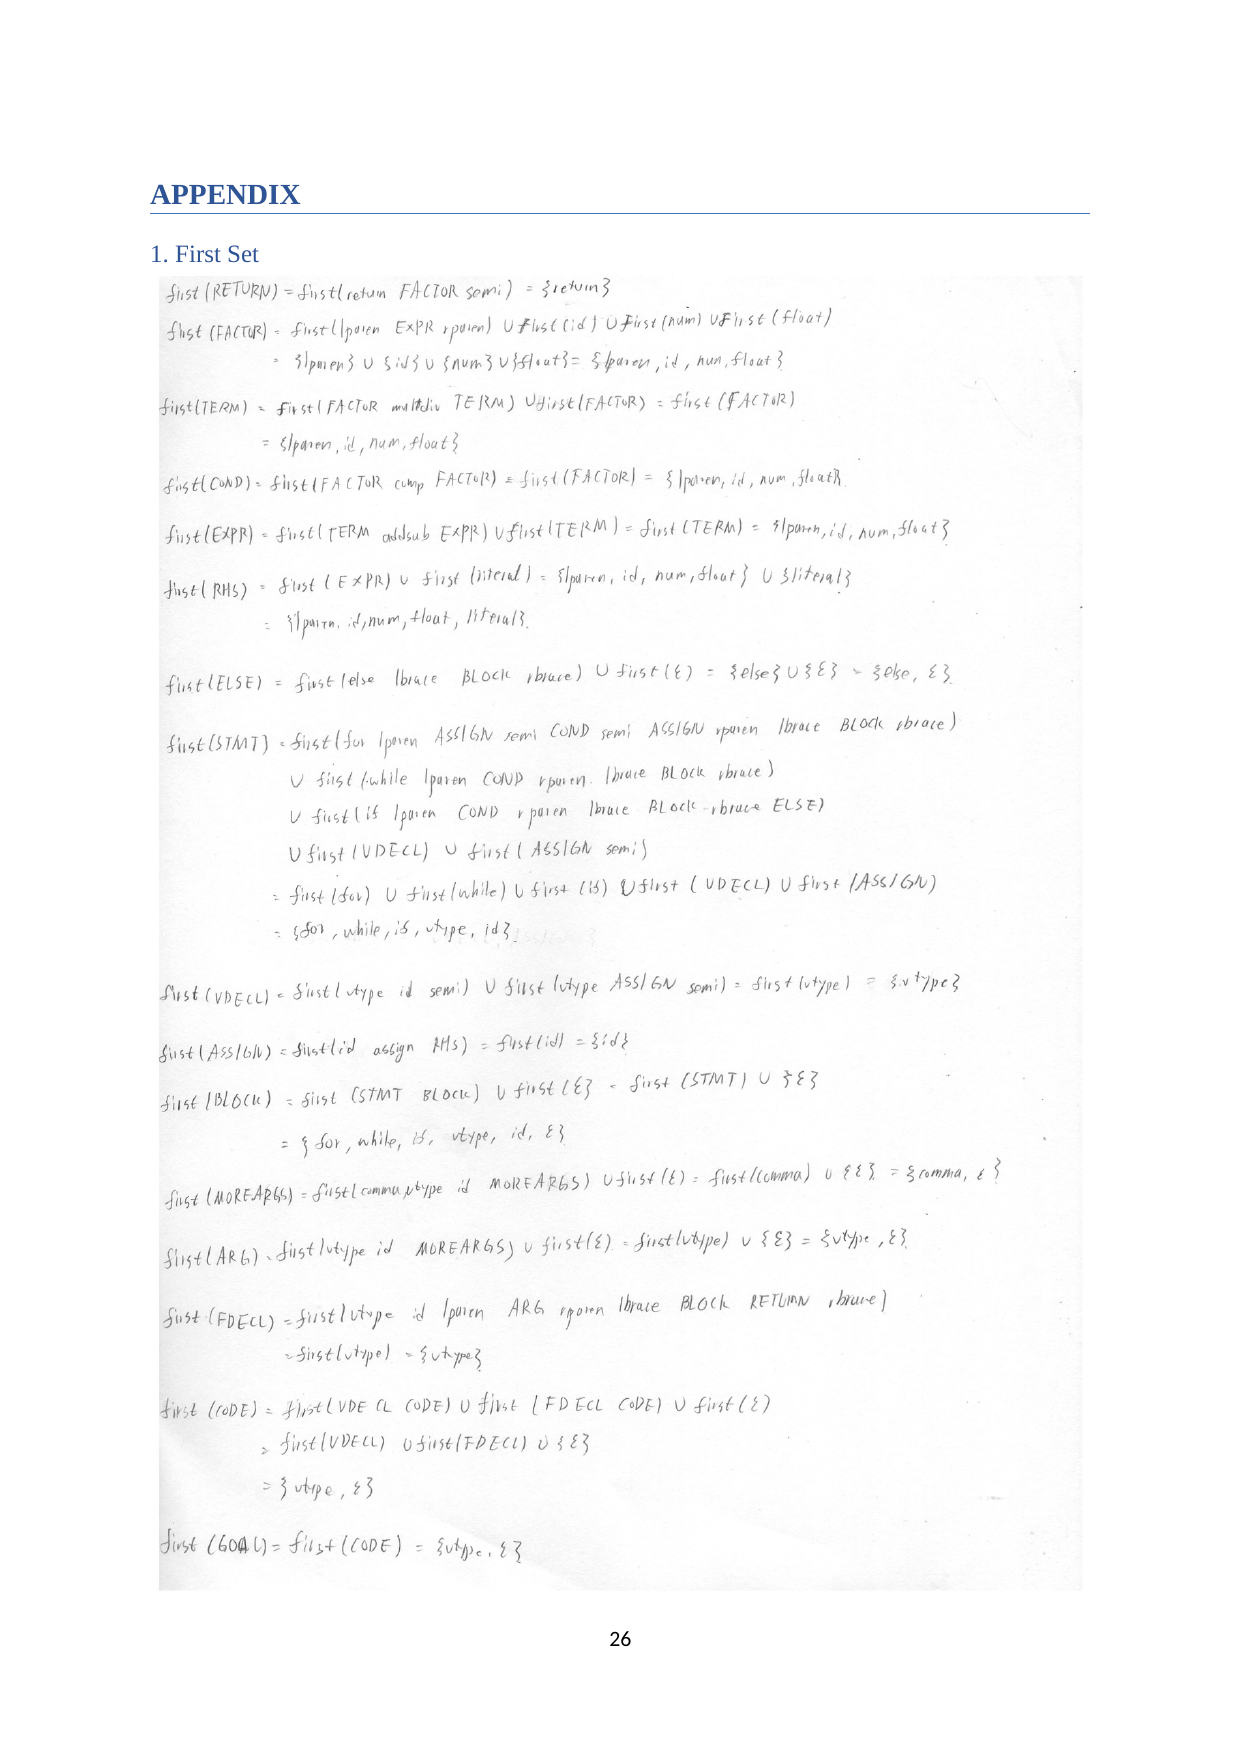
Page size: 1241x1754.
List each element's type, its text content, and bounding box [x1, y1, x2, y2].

picture [150, 267, 1091, 1593]
subtitle 1. First Set [150, 239, 1090, 267]
subtitle APPENDIX [150, 177, 1090, 213]
